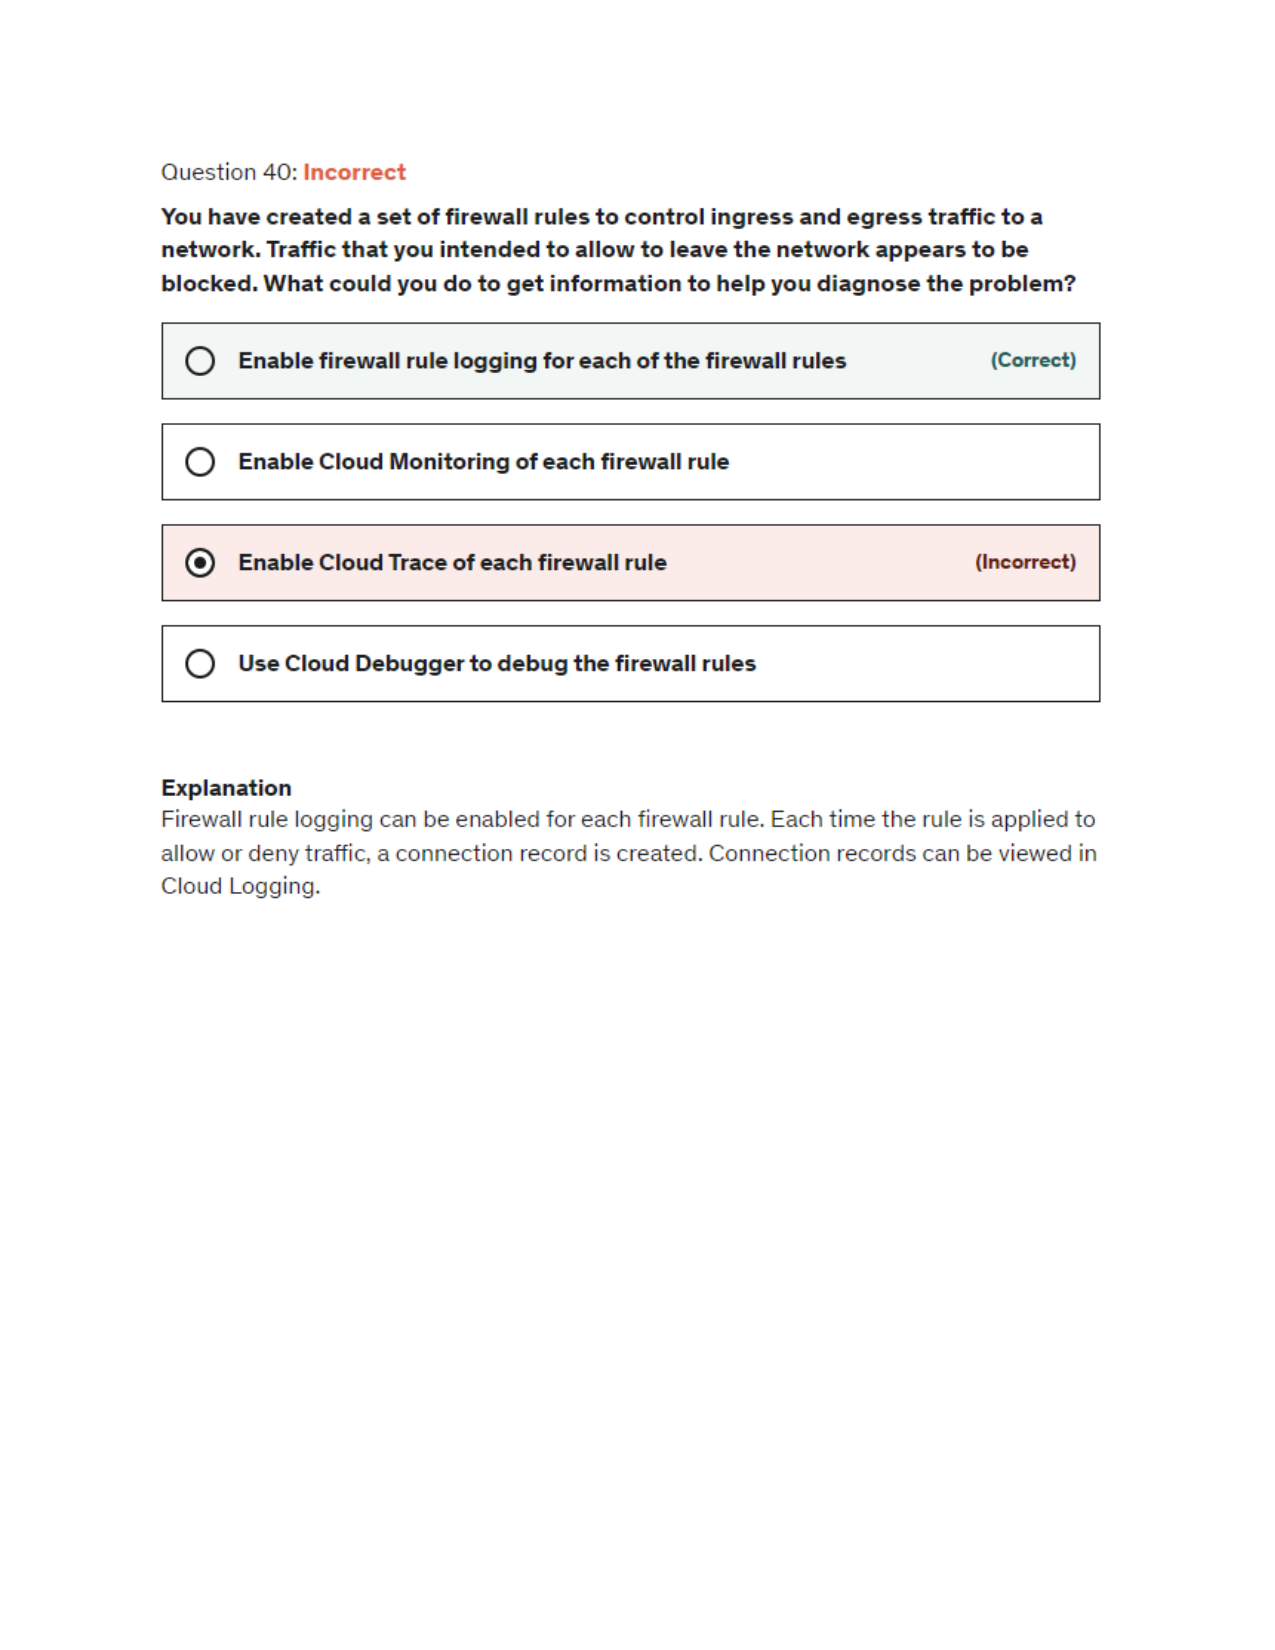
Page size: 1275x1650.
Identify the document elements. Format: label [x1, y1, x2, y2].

picture [150, 150, 1125, 934]
